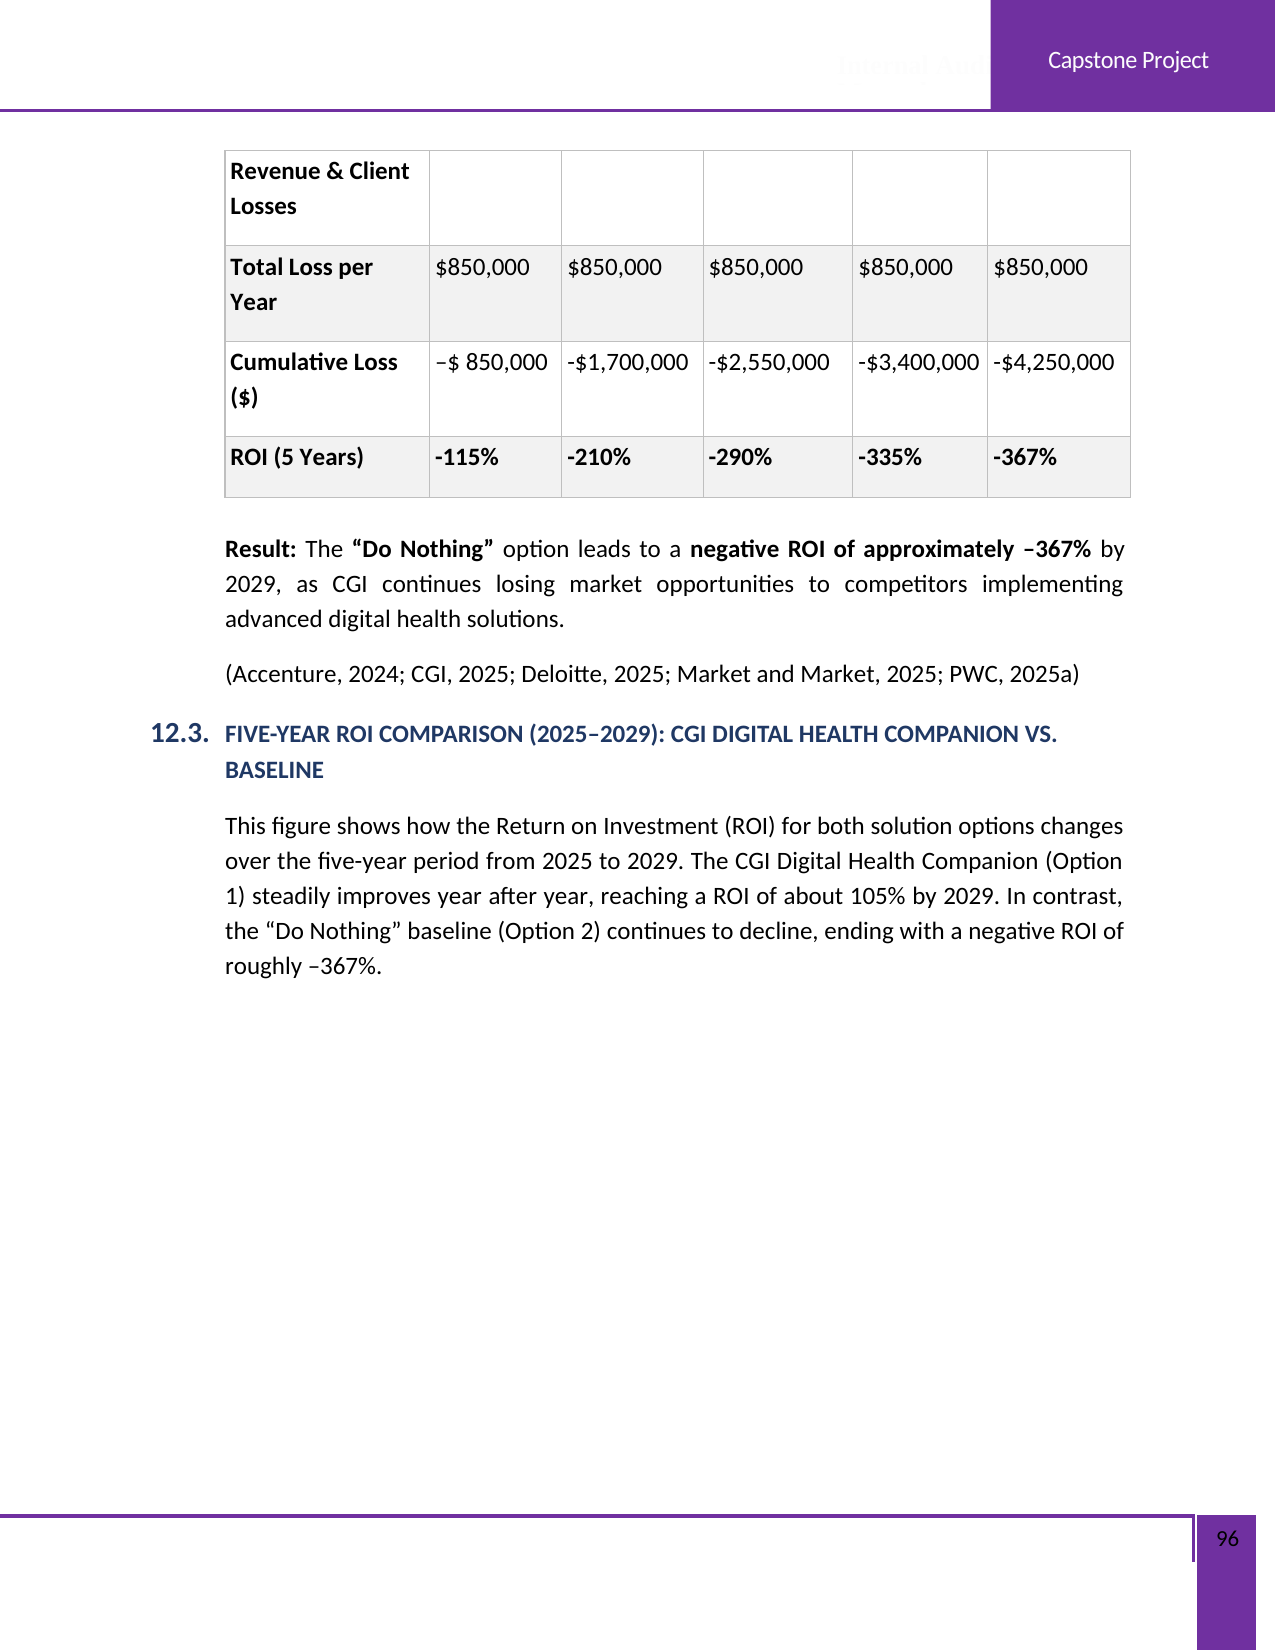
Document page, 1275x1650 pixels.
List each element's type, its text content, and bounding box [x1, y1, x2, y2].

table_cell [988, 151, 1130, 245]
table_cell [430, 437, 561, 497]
text This figure shows how the Return on Investment (ROI) for both solution options changes over the five-year period from 2025 to 2029. The CGI Digital Health Companion (Option 1) steadily improves year after year, reaching a ROI of about 105% by 2029. In contrast, the “Do Nothing” baseline (Option 2) continues to decline, ending with a negative ROI of roughly –367%. [225, 810, 1125, 981]
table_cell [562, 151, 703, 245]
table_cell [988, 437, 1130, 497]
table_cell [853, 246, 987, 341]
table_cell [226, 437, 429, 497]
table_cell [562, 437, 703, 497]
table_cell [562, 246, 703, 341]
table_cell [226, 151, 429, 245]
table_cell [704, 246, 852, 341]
text Result: The “Do Nothing” option leads to a negative ROI of approximately –367% by 2029, as CGI continues losing market opportunities to competitors implementing advanced digital health solutions. [225, 533, 1125, 633]
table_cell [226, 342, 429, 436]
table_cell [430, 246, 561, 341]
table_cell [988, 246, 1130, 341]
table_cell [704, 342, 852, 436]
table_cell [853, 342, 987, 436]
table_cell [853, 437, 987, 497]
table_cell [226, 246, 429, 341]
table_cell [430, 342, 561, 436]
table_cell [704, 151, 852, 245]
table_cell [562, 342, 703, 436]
subtitle FIVE-YEAR ROI COMPARISON (2025–2029): CGI DIGITAL HEALTH COMPANION VS. BASELINE [150, 714, 1125, 785]
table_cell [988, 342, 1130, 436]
text (Accenture, 2024; CGI, 2025; Deloitte, 2025; Market and Market, 2025; PWC, 2025a) [225, 658, 1125, 689]
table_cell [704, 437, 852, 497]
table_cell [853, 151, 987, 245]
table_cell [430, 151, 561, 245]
